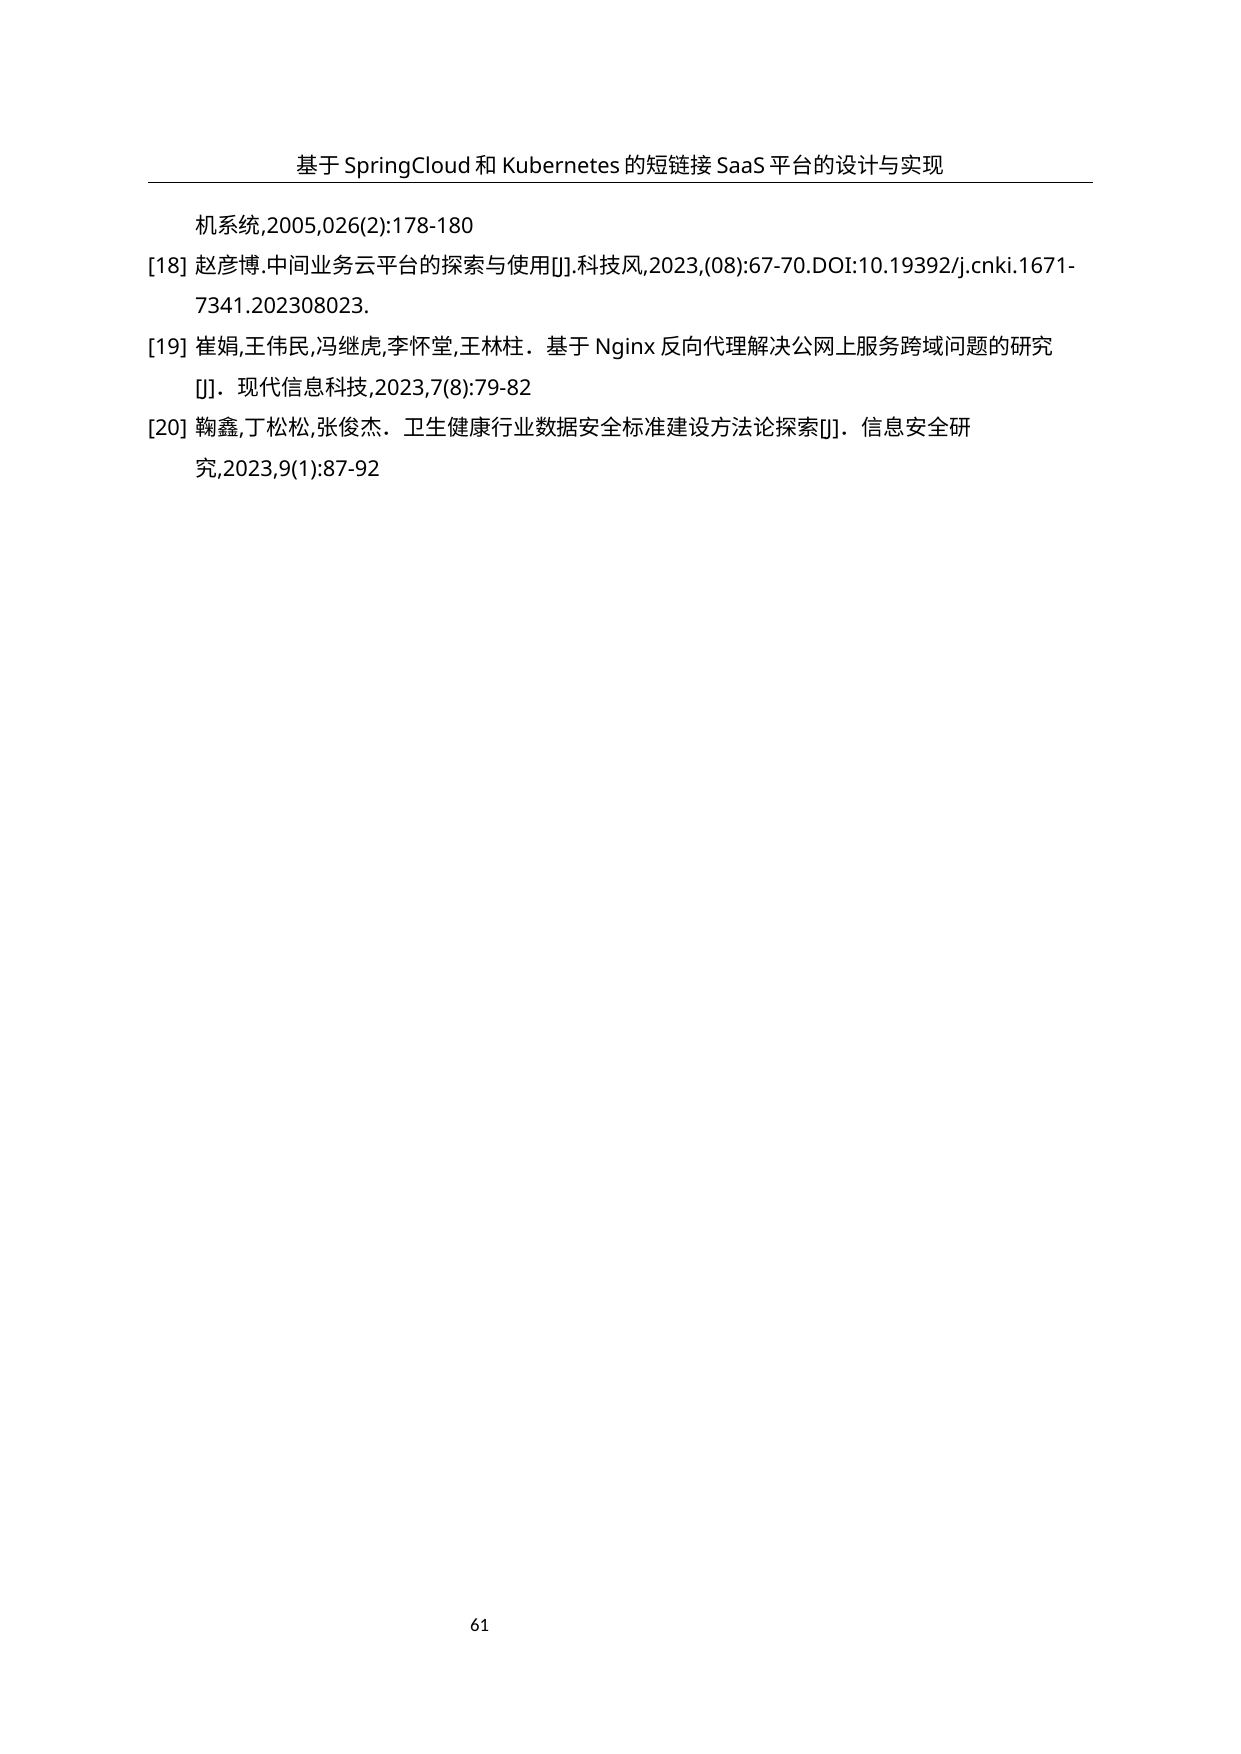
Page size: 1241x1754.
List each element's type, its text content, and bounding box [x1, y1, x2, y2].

text 崔娟,王伟民,冯继虎,李怀堂,王林柱．基于Nginx反向代理解决公网上服务跨域问题的研究[J]．现代信息科技,2023,7(8):79-82 [148, 329, 1093, 402]
text 鞠鑫,丁松松,张俊杰．卫生健康行业数据安全标准建设方法论探索[J]．信息安全研究,2023,9(1):87-92 [148, 410, 1093, 483]
text 赵彦博.中间业务云平台的探索与使用[J].科技风,2023,(08):67-70.DOI:10.19392/j.cnki.1671-7341.202308023. [148, 248, 1093, 321]
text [148, 208, 1093, 240]
